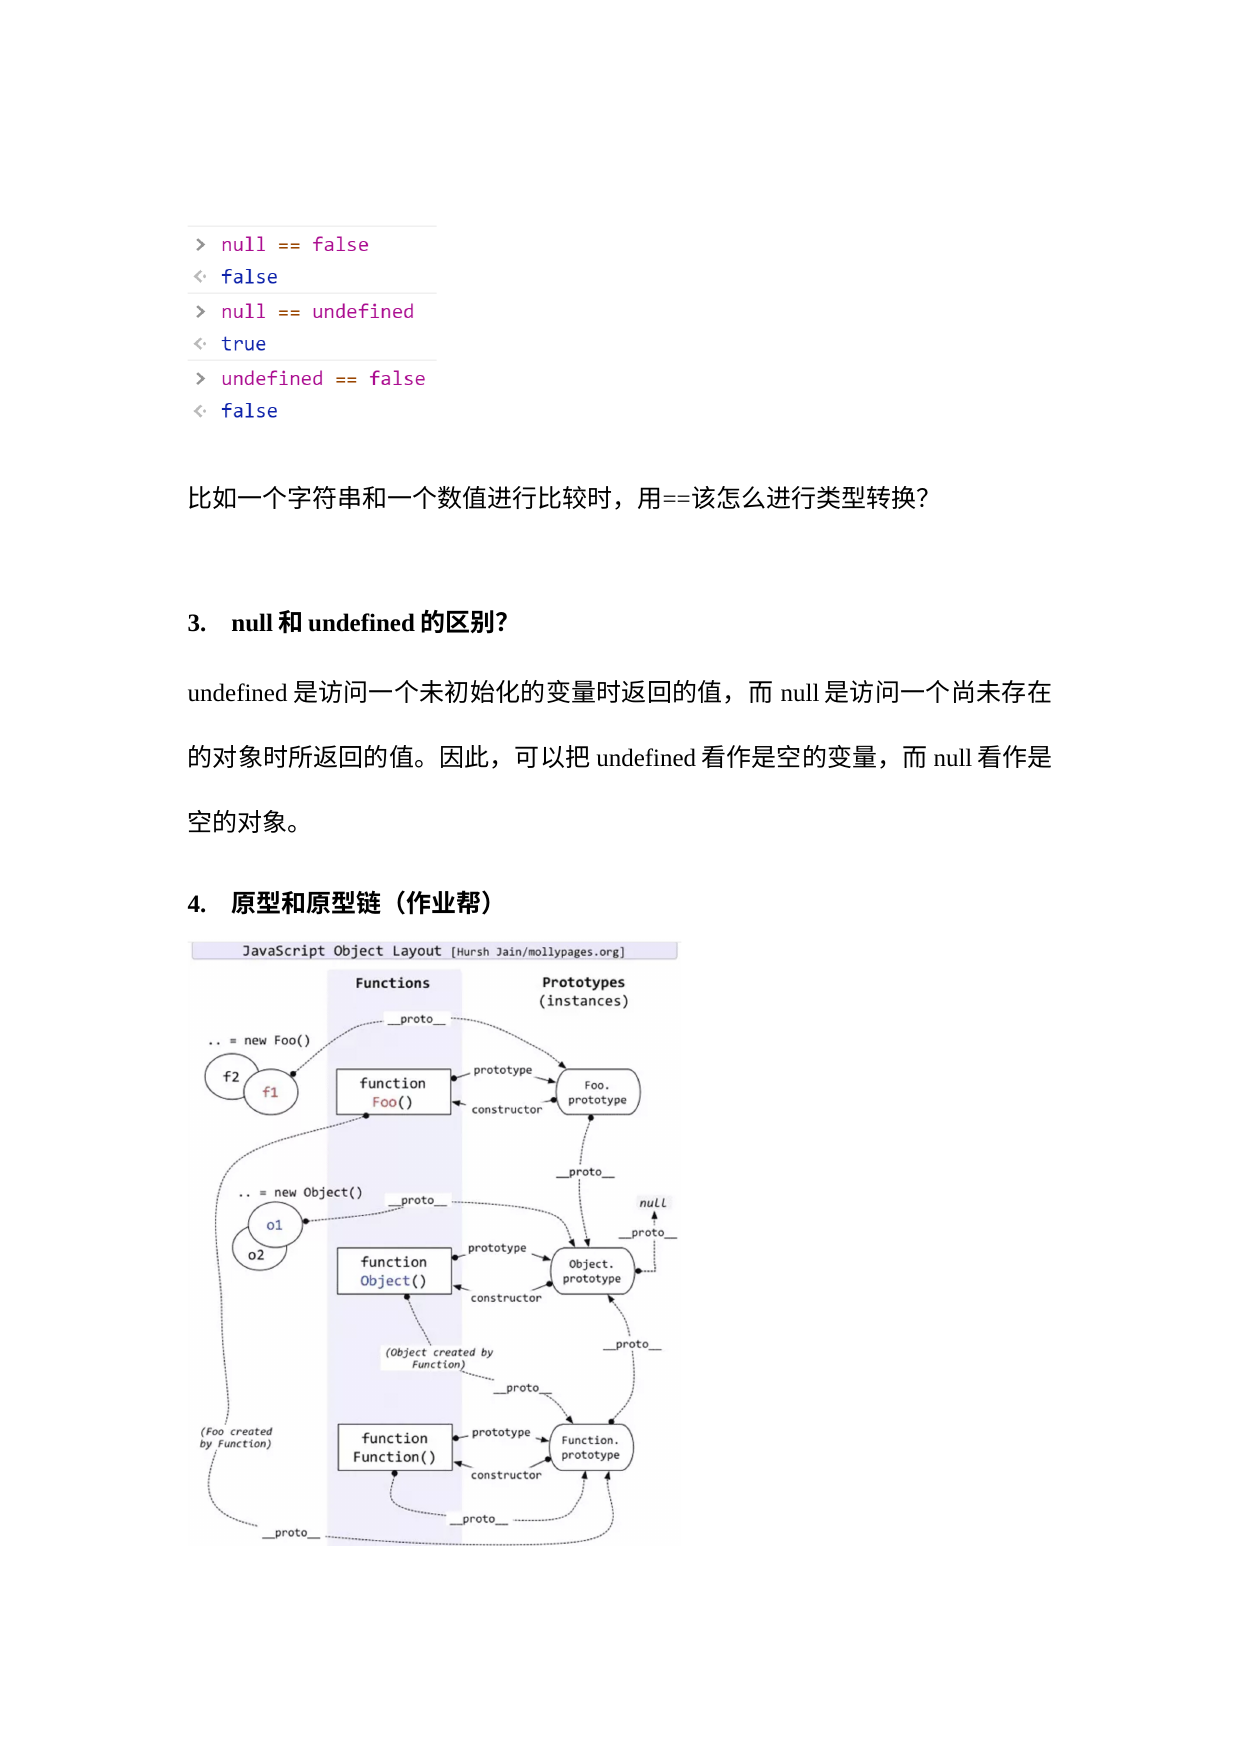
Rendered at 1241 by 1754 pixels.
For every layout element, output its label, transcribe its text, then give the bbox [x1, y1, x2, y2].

text undefined是访问一个未初始化的变量时返回的值，而null是访问一个尚未存在的对象时所返回的值。因此，可以把undefined看作是空的变量，而null看作是空的对象。 [187, 658, 1053, 853]
subtitle 原型和原型链（作业帮） [187, 869, 1053, 934]
text 比如一个字符串和一个数值进行比较时，用==该怎么进行类型转换？ [187, 162, 1053, 529]
picture [187, 939, 682, 1546]
picture [187, 223, 437, 424]
subtitle null和undefined的区别？ [187, 588, 1053, 653]
